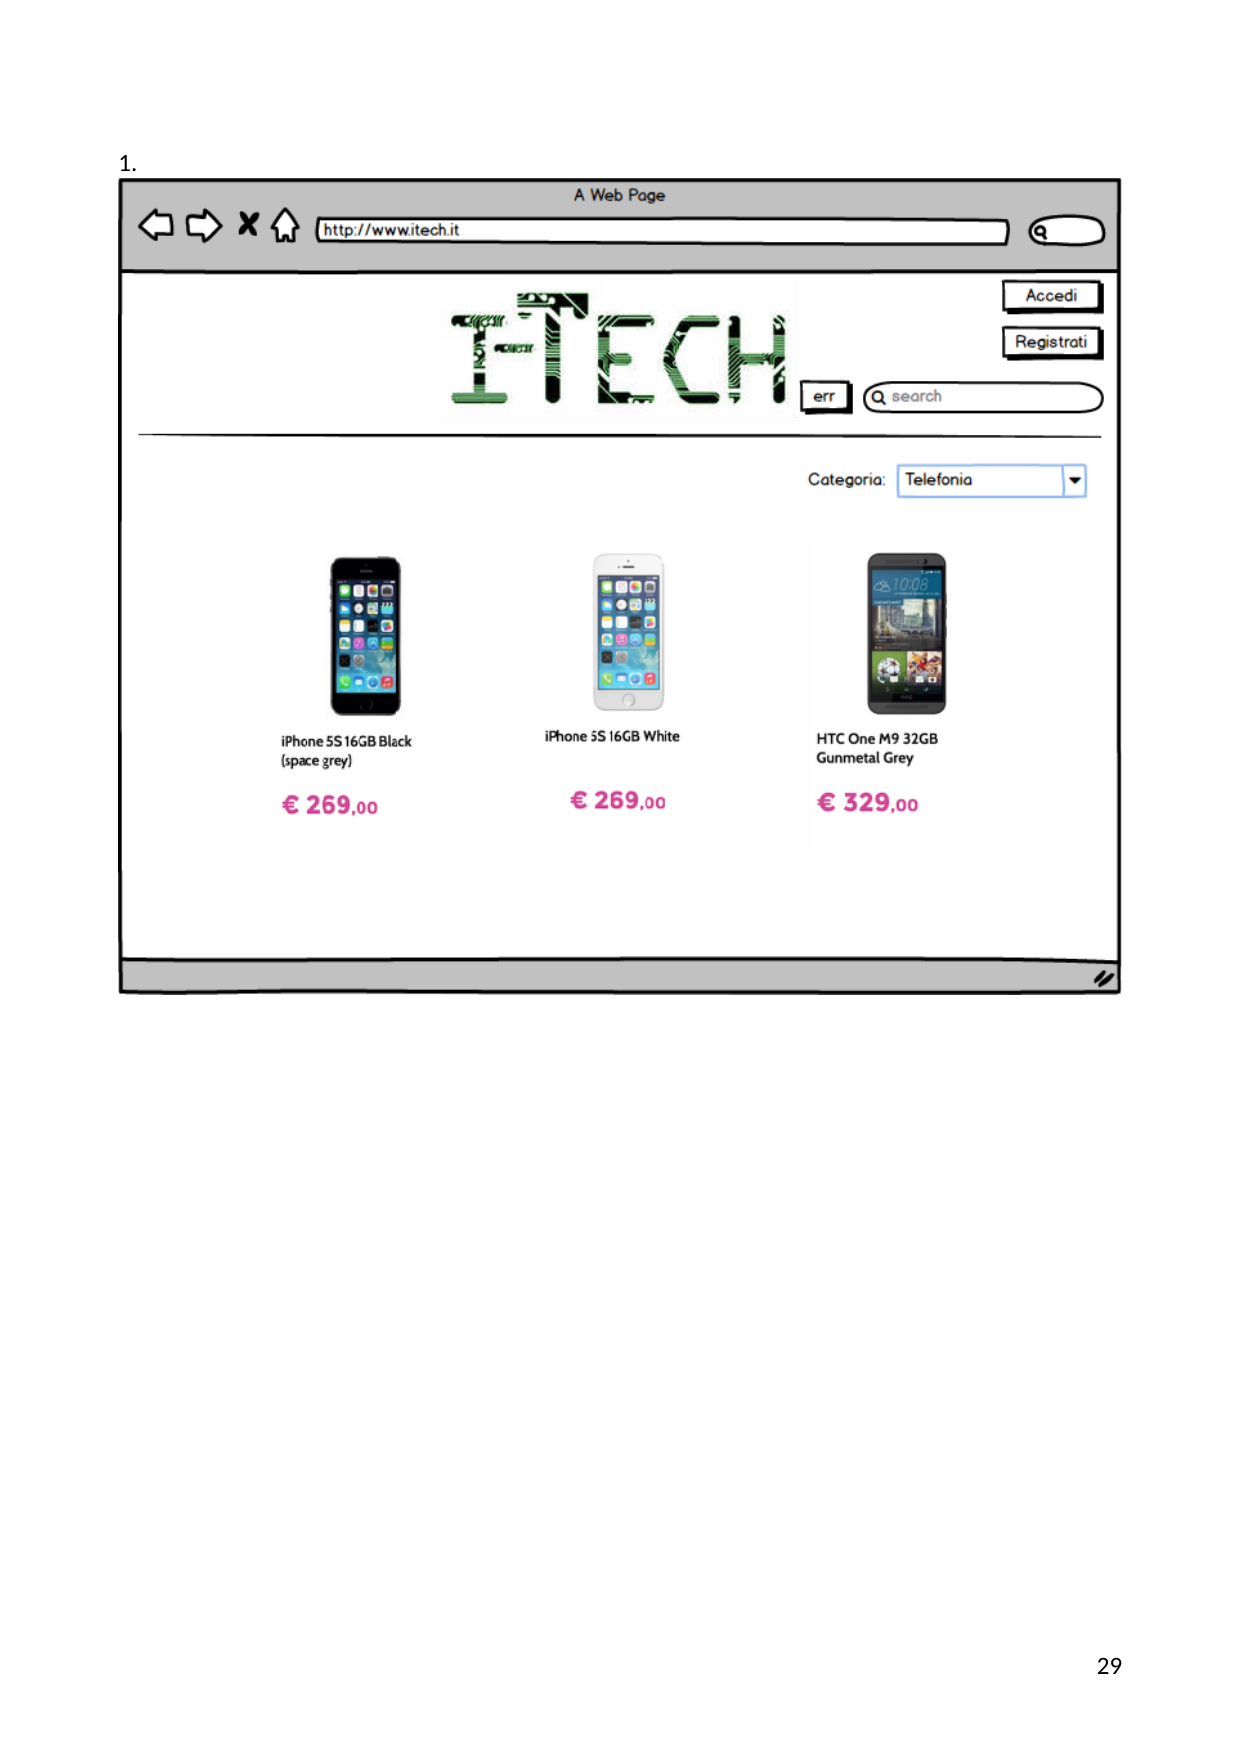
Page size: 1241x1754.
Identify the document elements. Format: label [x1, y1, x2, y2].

picture [118, 178, 1122, 995]
